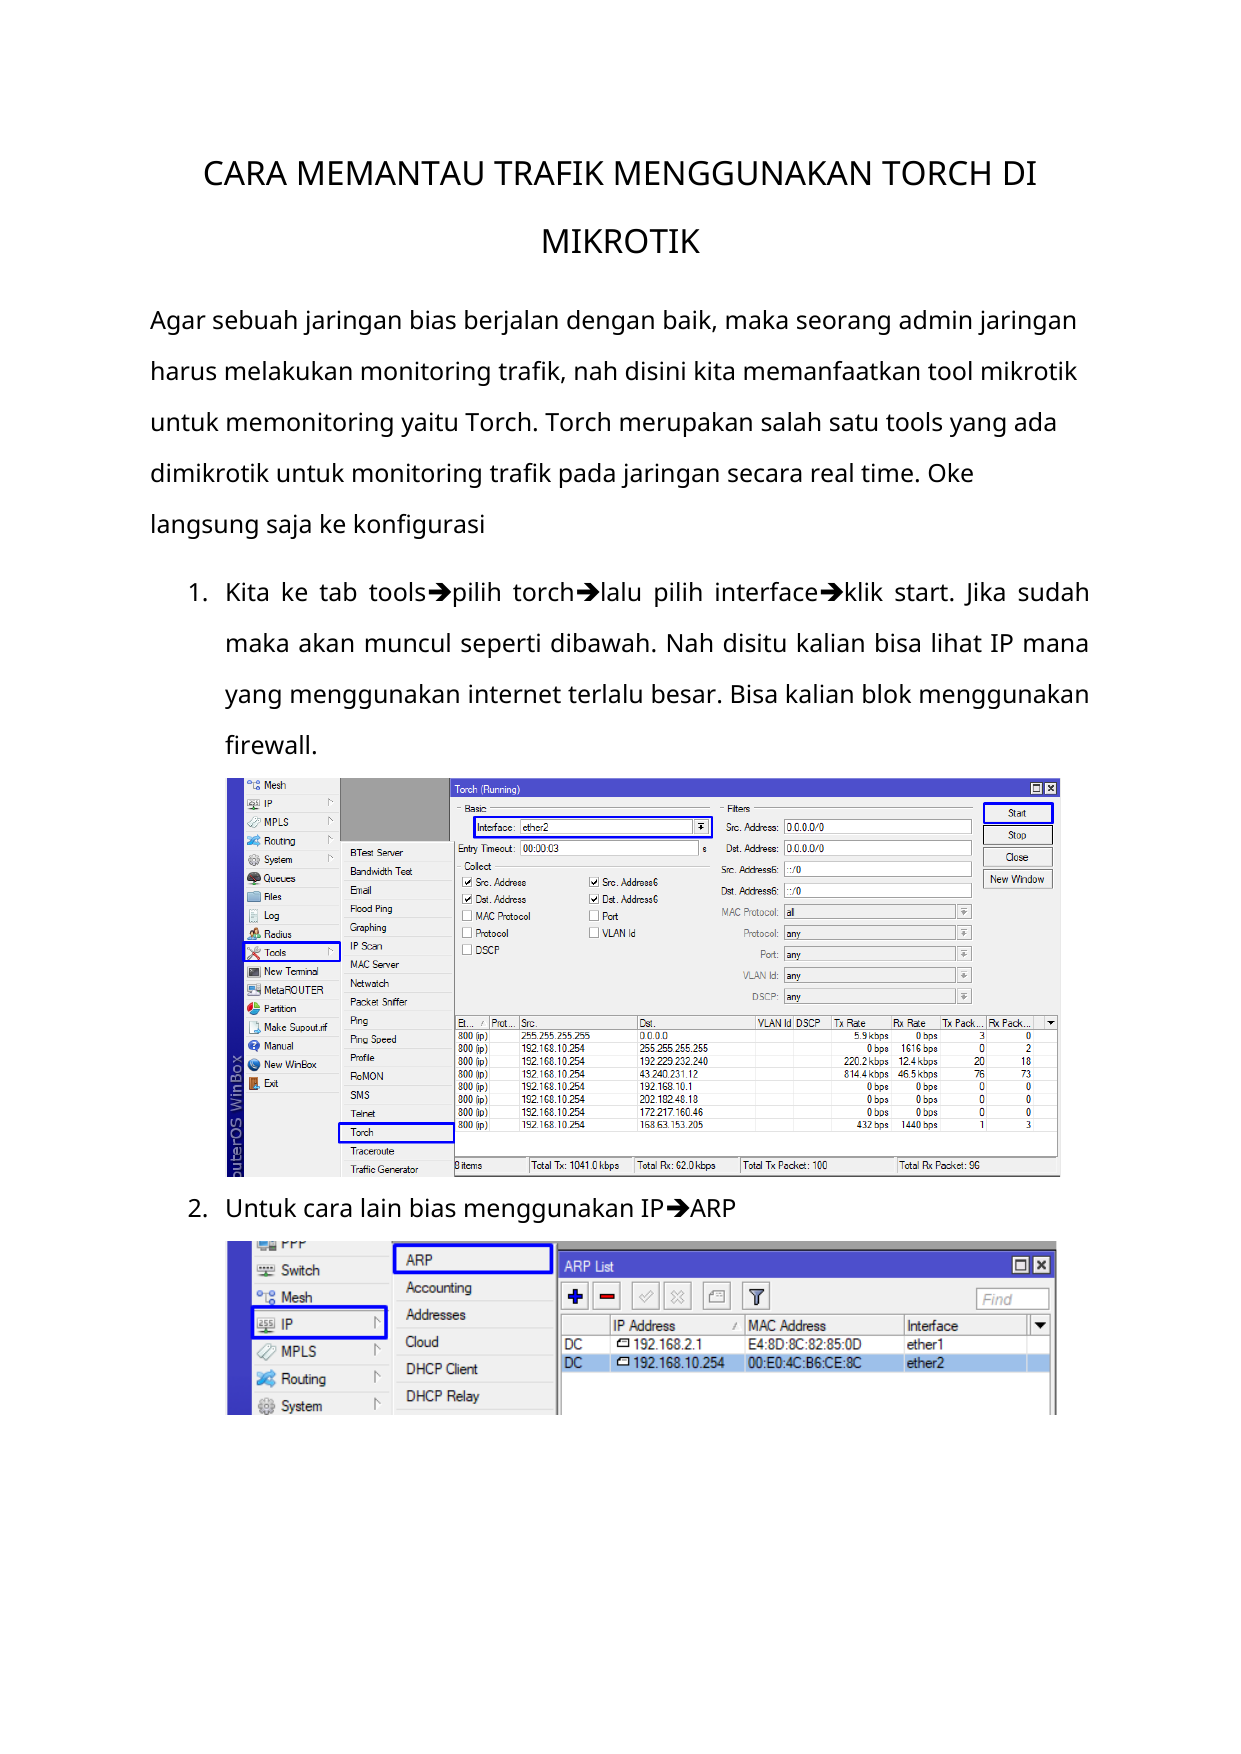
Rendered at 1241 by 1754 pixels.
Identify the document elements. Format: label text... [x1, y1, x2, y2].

picture [225, 1241, 1057, 1415]
list Untuk cara lain bias menggunakan IPARP [187, 1191, 1090, 1225]
list Kita ke tab toolspilih torchlalu pilih interfaceklik start. Jika sudah maka akan muncul seperti dibawah. Nah disitu kalian bisa lihat IP mana yang menggunakan internet terlalu besar. Bisa kalian blok menggunakan firewall. [187, 575, 1090, 762]
picture [225, 778, 1061, 1177]
text CARA MEMANTAU TRAFIK MENGGUNAKAN TORCH DI MIKROTIK [150, 150, 1090, 263]
text Agar sebuah jaringan bias berjalan dengan baik, maka seorang admin jaringan harus melakukan monitoring trafik, nah disini kita memanfaatkan tool mikrotik untuk memonitoring yaitu Torch. Torch merupakan salah satu tools yang ada dimikrotik untuk monitoring trafik pada jaringan secara real time. Oke langsung saja ke konfigurasi [150, 303, 1090, 541]
